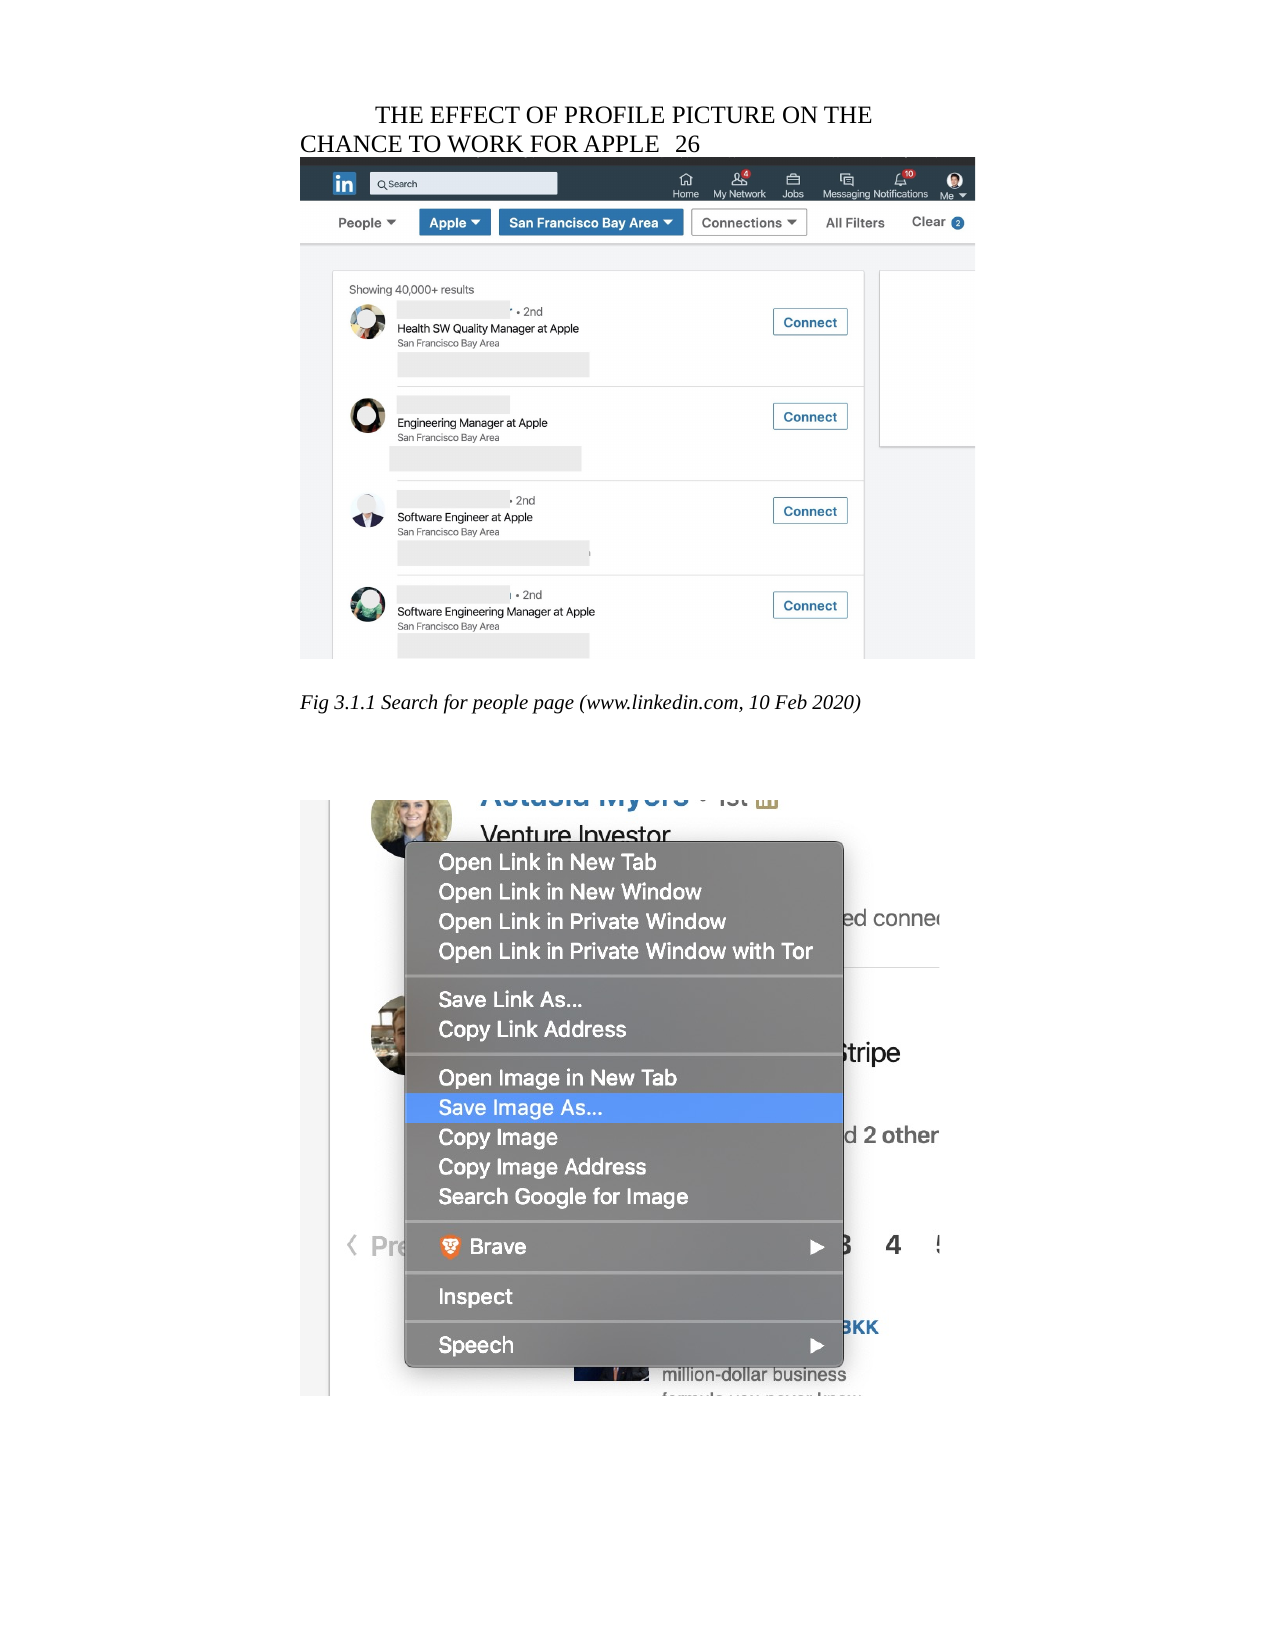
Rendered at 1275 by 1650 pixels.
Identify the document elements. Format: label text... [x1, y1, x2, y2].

text Fig 3.1.1 Search for people page (www.linkedin.com, 10 Feb 2020) [300, 690, 975, 714]
picture [300, 800, 940, 1396]
picture [300, 157, 976, 659]
